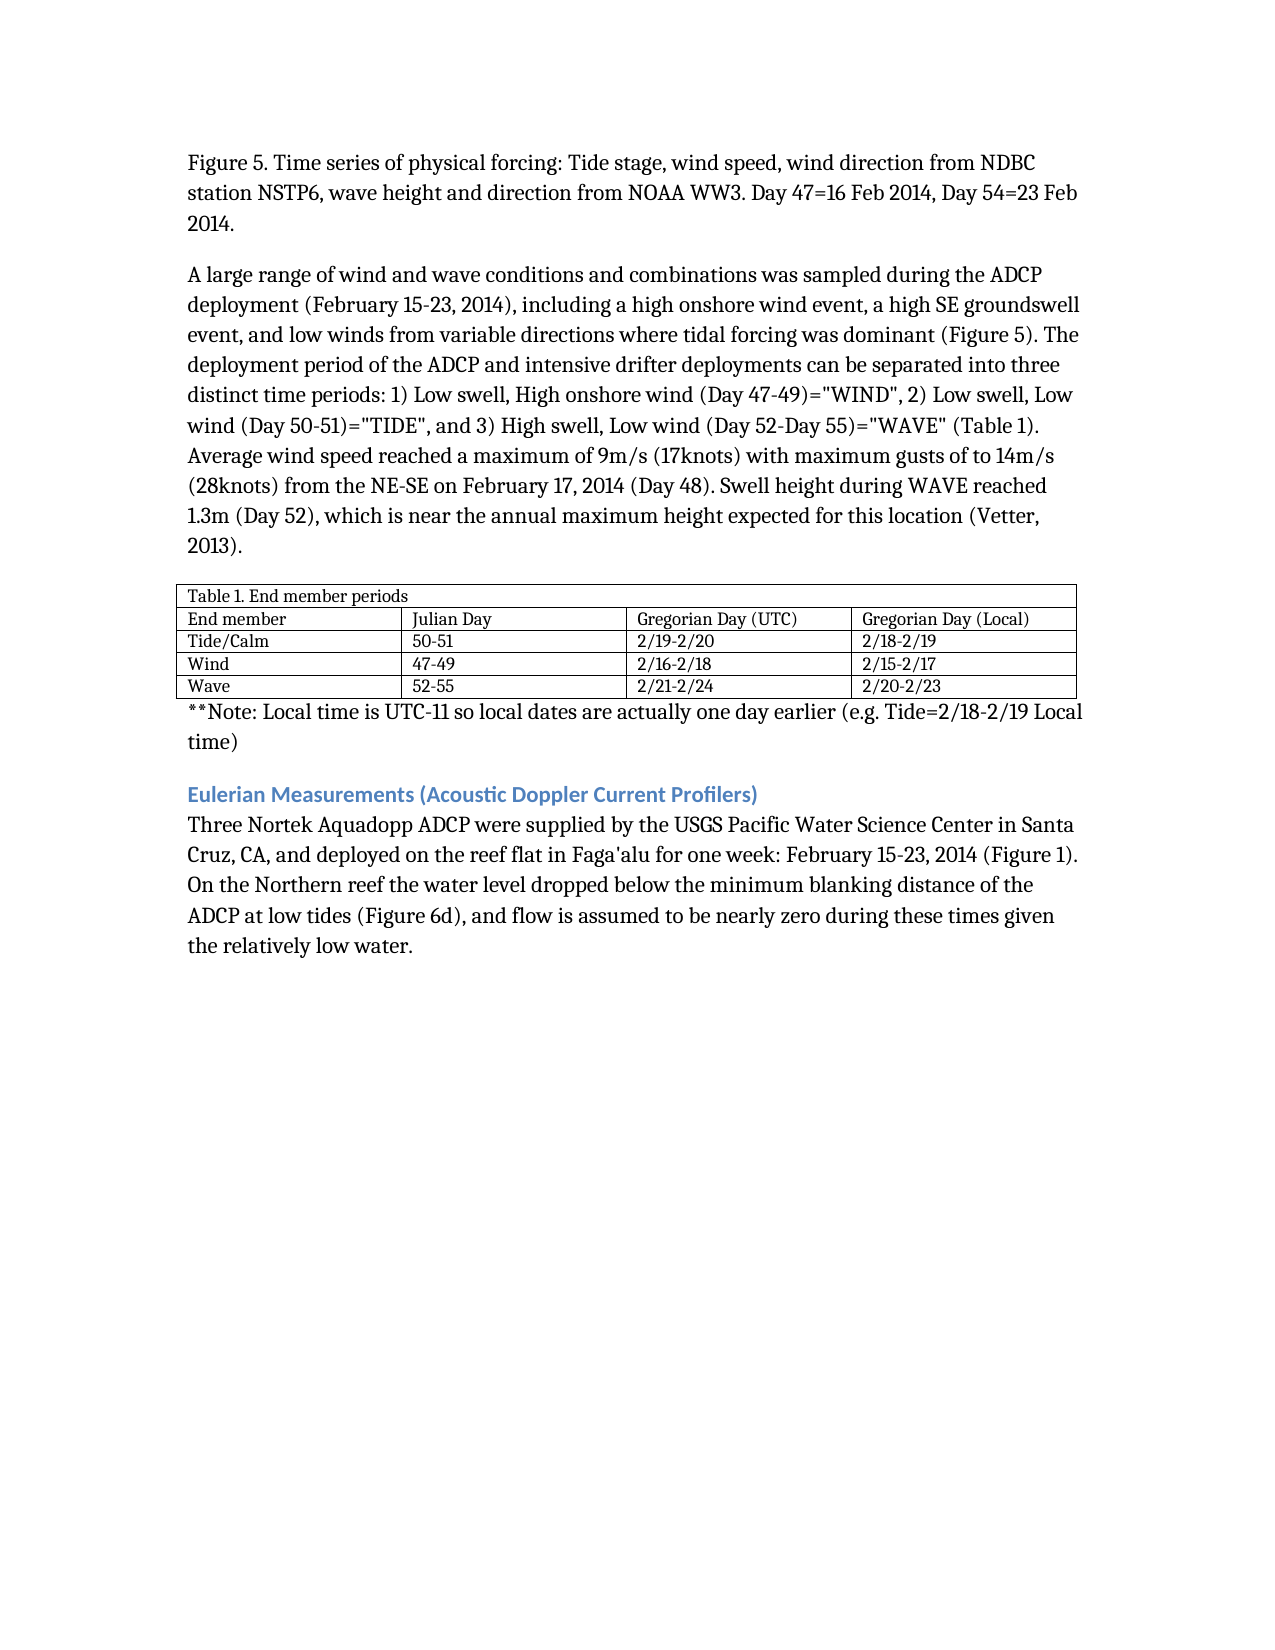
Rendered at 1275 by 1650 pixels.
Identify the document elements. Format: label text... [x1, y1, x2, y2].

text Figure 5. Time series of physical forcing: Tide stage, wind speed, wind direction from NDBC station NSTP6, wave height and direction from NOAA WW3. Day 47=16 Feb 2014, Day 54=23 Feb 2014. [187, 150, 1087, 237]
table_cell Gregorian Day (UTC) [627, 608, 851, 629]
text Three Nortek Aquadopp ADCP were supplied by the USGS Pacific Water Science Center in Santa Cruz, CA, and deployed on the reef flat in Faga'alu for one week: February 15-23, 2014 (Figure 1). On the Northern reef the water level dropped below the minimum blanking distance of the ADCP at low tides (Figure 6d), and flow is assumed to be nearly zero during these times given the relatively low water. [187, 812, 1087, 959]
table_cell 2/15-2/17 [852, 653, 1076, 675]
table_cell End member [177, 608, 401, 629]
table_cell Gregorian Day (Local) [852, 608, 1076, 629]
text A large range of wind and wave conditions and combinations was sampled during the ADCP deployment (February 15-23, 2014), including a high onshore wind event, a high SE groundswell event, and low winds from variable directions where tidal forcing was dominant (Figure 5). The deployment period of the ADCP and intensive drifter deployments can be separated into three distinct time periods: 1) Low swell, High onshore wind (Day 47-49)="WIND", 2) Low swell, Low wind (Day 50-51)="TIDE", and 3) High swell, Low wind (Day 52-Day 55)="WAVE" (Table 1). Average wind speed reached a maximum of 9m/s (17knots) with maximum gusts of to 14m/s (28knots) from the NE-SE on February 17, 2014 (Day 48). Swell height during WAVE reached 1.3m (Day 52), which is near the annual maximum height expected for this location (Vetter, 2013). [187, 261, 1087, 560]
table_cell Wind [177, 653, 401, 675]
table_cell Tide/Calm [177, 631, 401, 652]
table_cell 2/21-2/24 [627, 676, 851, 697]
text **Note: Local time is UTC-11 so local dates are actually one day earlier (e.g. Tide=2/18-2/19 Local time) [187, 698, 1087, 755]
table_cell 52-55 [402, 676, 626, 697]
table_cell 47-49 [402, 653, 626, 675]
table_cell 2/19-2/20 [627, 631, 851, 652]
table_cell 2/16-2/18 [627, 653, 851, 675]
table_cell 2/20-2/23 [852, 676, 1076, 697]
table_cell Wave [177, 676, 401, 697]
table_cell Julian Day [402, 608, 626, 629]
table_header Table 1. End member periods [177, 585, 1076, 607]
subtitle Eulerian Measurements (Acoustic Doppler Current Profilers) [187, 780, 1087, 808]
table_cell 50-51 [402, 631, 626, 652]
table_cell 2/18-2/19 [852, 631, 1076, 652]
